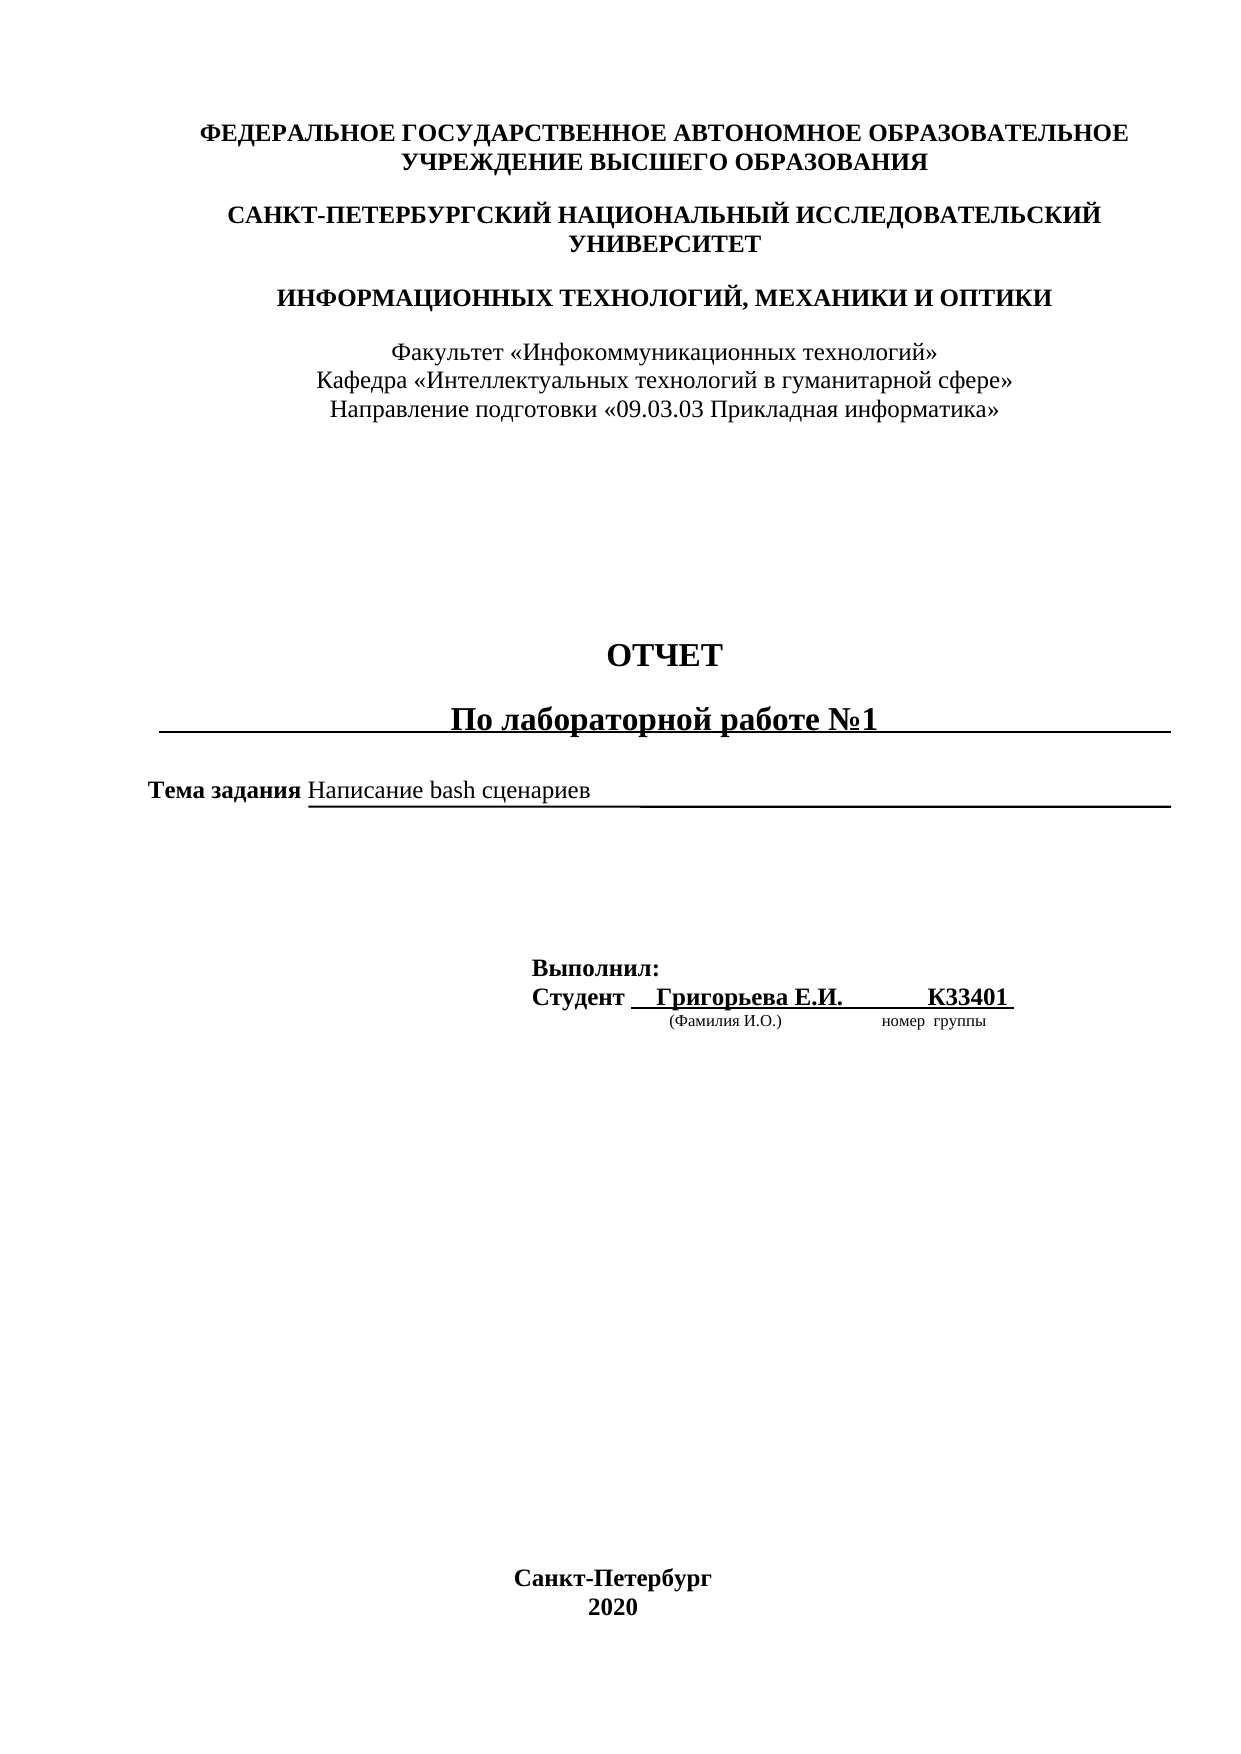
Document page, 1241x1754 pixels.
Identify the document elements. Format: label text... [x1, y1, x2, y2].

text ОТЧЕТ [177, 636, 1152, 674]
text По лабораторной работе №1 [177, 699, 1152, 731]
text Тема задания Написание bash сценариев [148, 775, 1152, 803]
text САНКТ-ПЕТЕРБУРГСКИЙ НАЦИОНАЛЬНЫЙ ИССЛЕДОВАТЕЛЬСКИЙ УНИВЕРСИТЕТ [177, 201, 1152, 258]
text (Фамилия И.О.) номер группы [177, 1011, 1152, 1030]
text Направление подготовки «09.03.03 Прикладная информатика» [177, 394, 1152, 423]
text Санкт-Петербург 2020 [74, 1563, 1152, 1621]
text Студент Григорьева Е.И. К33401 [177, 982, 1152, 1011]
text ИНФОРМАЦИОННЫХ ТЕХНОЛОГИЙ, МЕХАНИКИ И ОПТИКИ [177, 283, 1152, 312]
text Выполнил: [177, 953, 1152, 982]
text Кафедра «Интеллектуальных технологий в гуманитарной сфере» [177, 366, 1152, 394]
text Факультет «Инфокоммуникационных технологий» [177, 337, 1152, 366]
text ФЕДЕРАЛЬНОЕ ГОСУДАРСТВЕННОЕ АВТОНОМНОЕ ОБРАЗОВАТЕЛЬНОЕ УЧРЕЖДЕНИЕ ВЫСШЕГО ОБРАЗОВАНИЯ [177, 118, 1152, 176]
